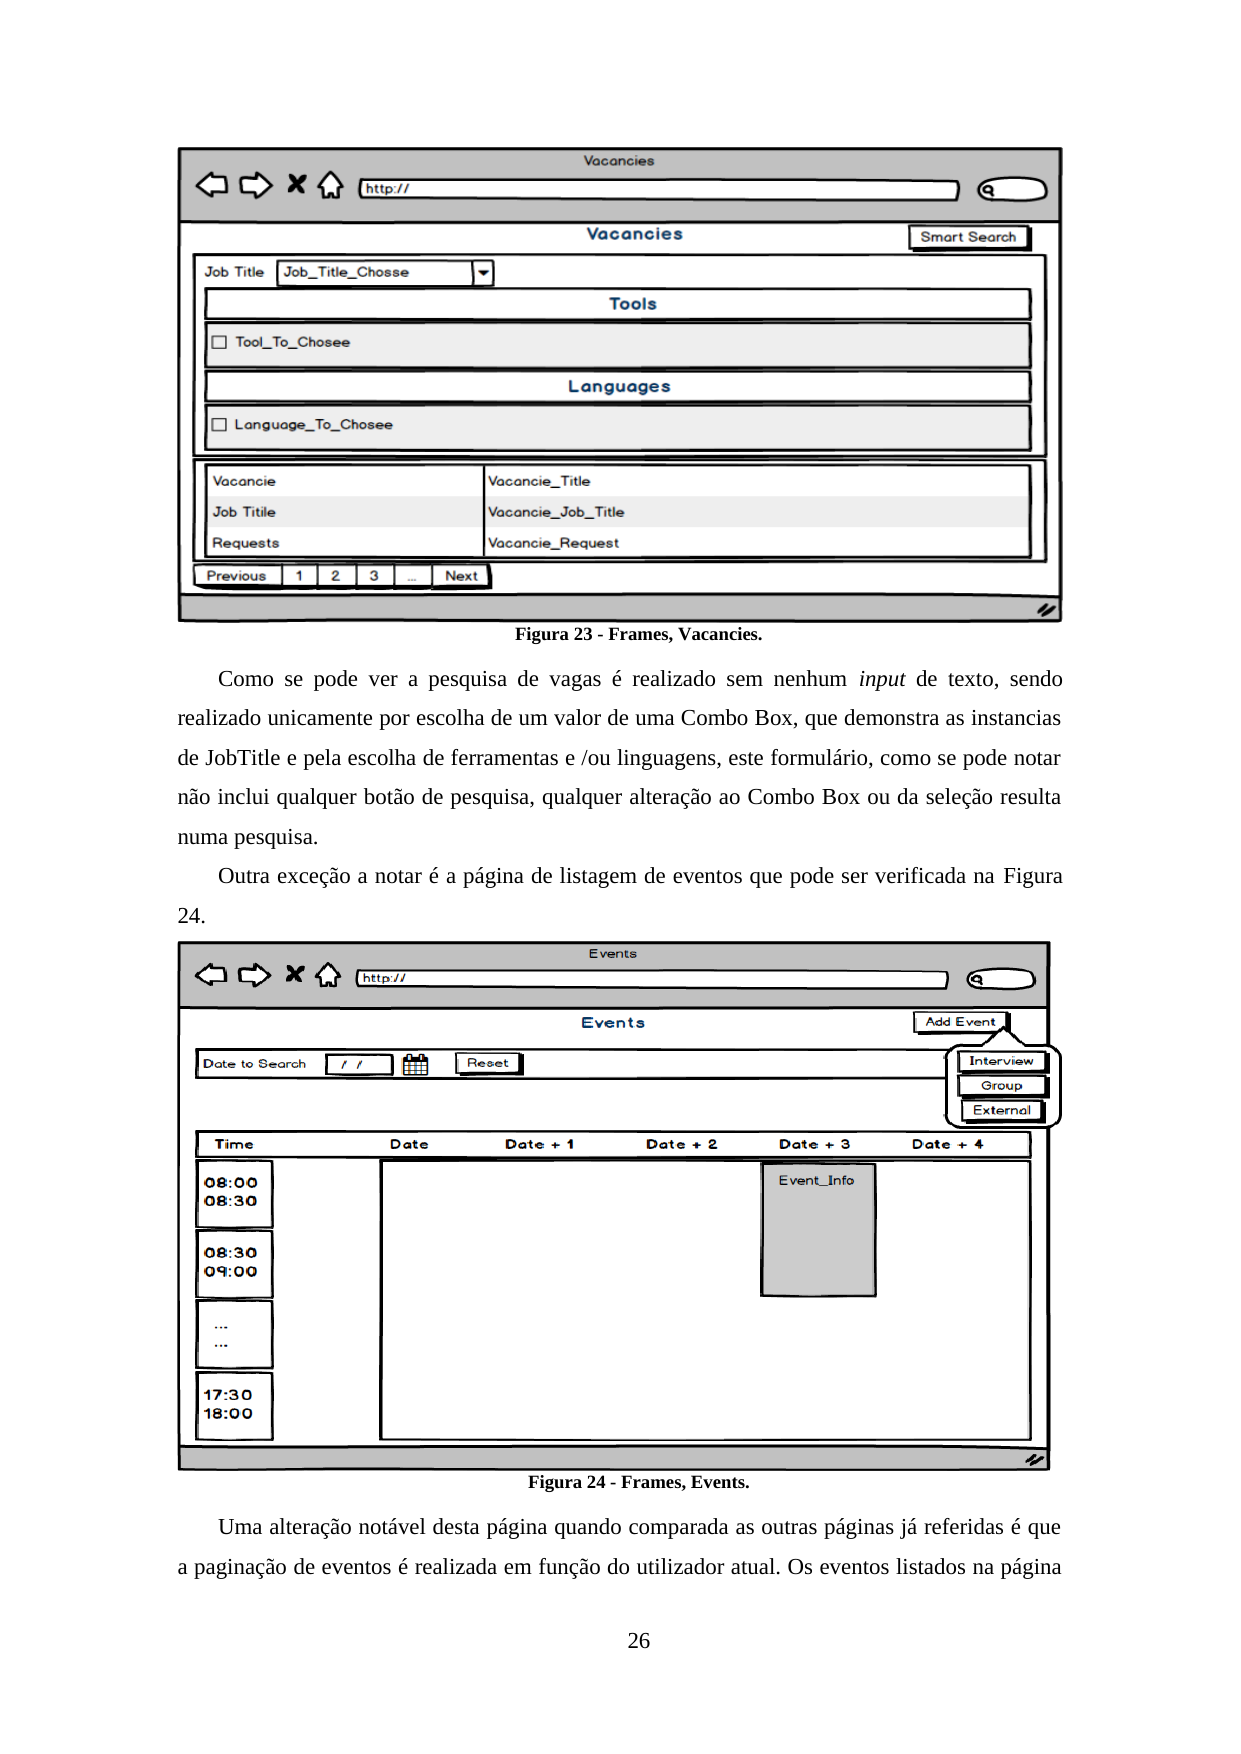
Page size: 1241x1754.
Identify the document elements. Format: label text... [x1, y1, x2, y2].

text Outra exceção a notar é a página de listagem de eventos que pode ser verificada na Figura 24. [177, 862, 1063, 928]
picture [177, 147, 1063, 623]
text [177, 1513, 1063, 1579]
picture [177, 941, 1063, 1471]
text Como se pode ver a pesquisa de vagas é realizado sem nenhum input de texto, sendo realizado unicamente por escolha de um valor de uma Combo Box, que demonstra as instancias de JobTitle e pela escolha de ferramentas e /ou linguagens, este formulário, como se pode notar não inclui qualquer botão de pesquisa, qualquer alteração ao Combo Box ou da seleção resulta numa pesquisa. [177, 665, 1063, 849]
